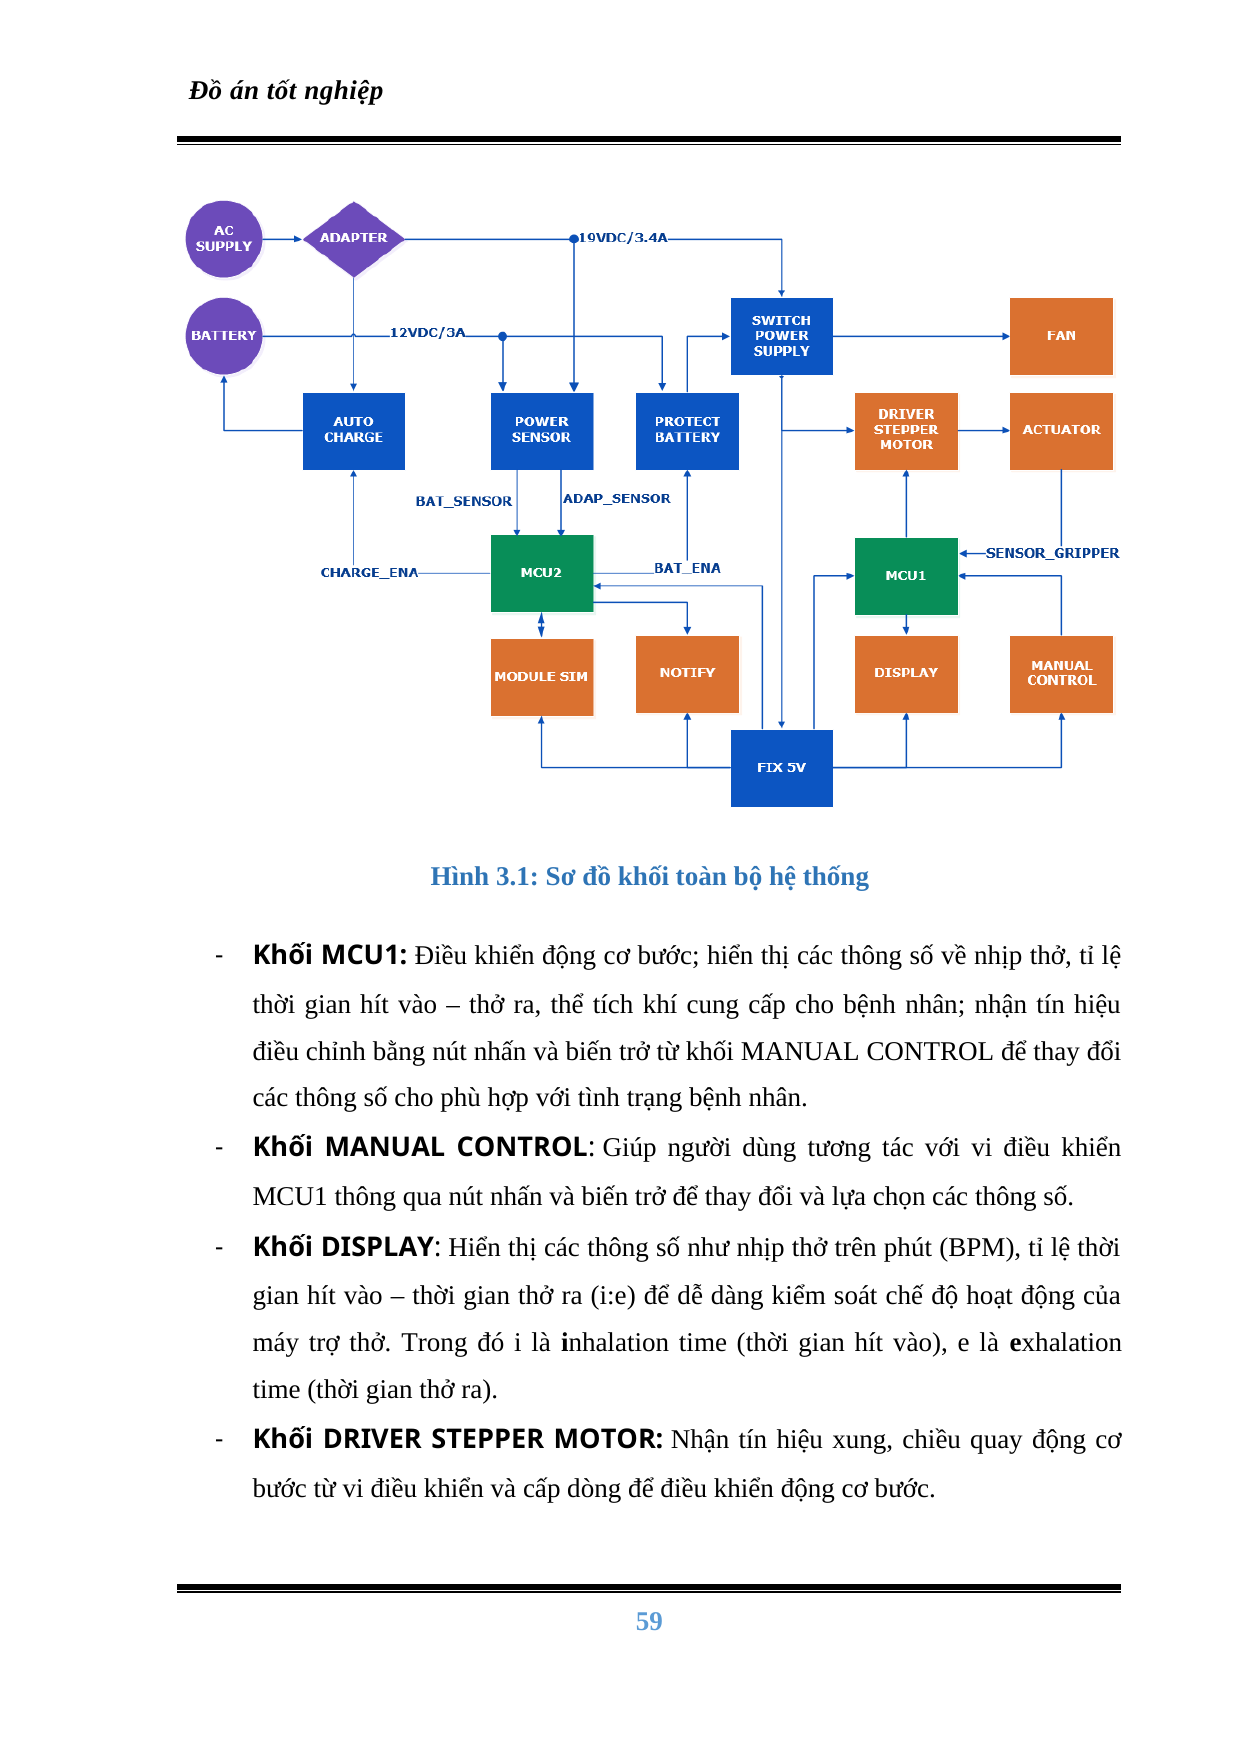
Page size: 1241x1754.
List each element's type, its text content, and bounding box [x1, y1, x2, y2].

list Hình 3.1: Sơ đồ khối toàn bộ hệ thống [177, 860, 1122, 891]
list Khối DISPLAY: Hiển thị các thông số như nhịp thở trên phút (BPM), tỉ lệ thời gian hít vào – thời gian thở ra (i:e) để dễ dàng kiểm soát chế độ hoạt động của máy trợ thở. Trong đó i là inhalation time (thời gian hít vào), e là exhalation time (thời gian thở ra). [215, 1227, 1122, 1404]
picture [177, 192, 1123, 815]
list Khối DRIVER STEPPER MOTOR: Nhận tín hiệu xung, chiều quay động cơ bước từ vi điều khiển và cấp dòng để điều khiển động cơ bước. [215, 1419, 1122, 1503]
list Khối MCU1: Điều khiển động cơ bước; hiển thị các thông số về nhịp thở, tỉ lệ thời gian hít vào – thở ra, thể tích khí cung cấp cho bệnh nhân; nhận tín hiệu điều chỉnh bằng nút nhấn và biến trở từ khối MANUAL CONTROL để thay đổi các thông số cho phù hợp với tình trạng bệnh nhân. [215, 936, 1122, 1112]
list Khối MANUAL CONTROL: Giúp người dùng tương tác với vi điều khiển MCU1 thông qua nút nhấn và biến trở để thay đổi và lựa chọn các thông số. [215, 1128, 1122, 1211]
